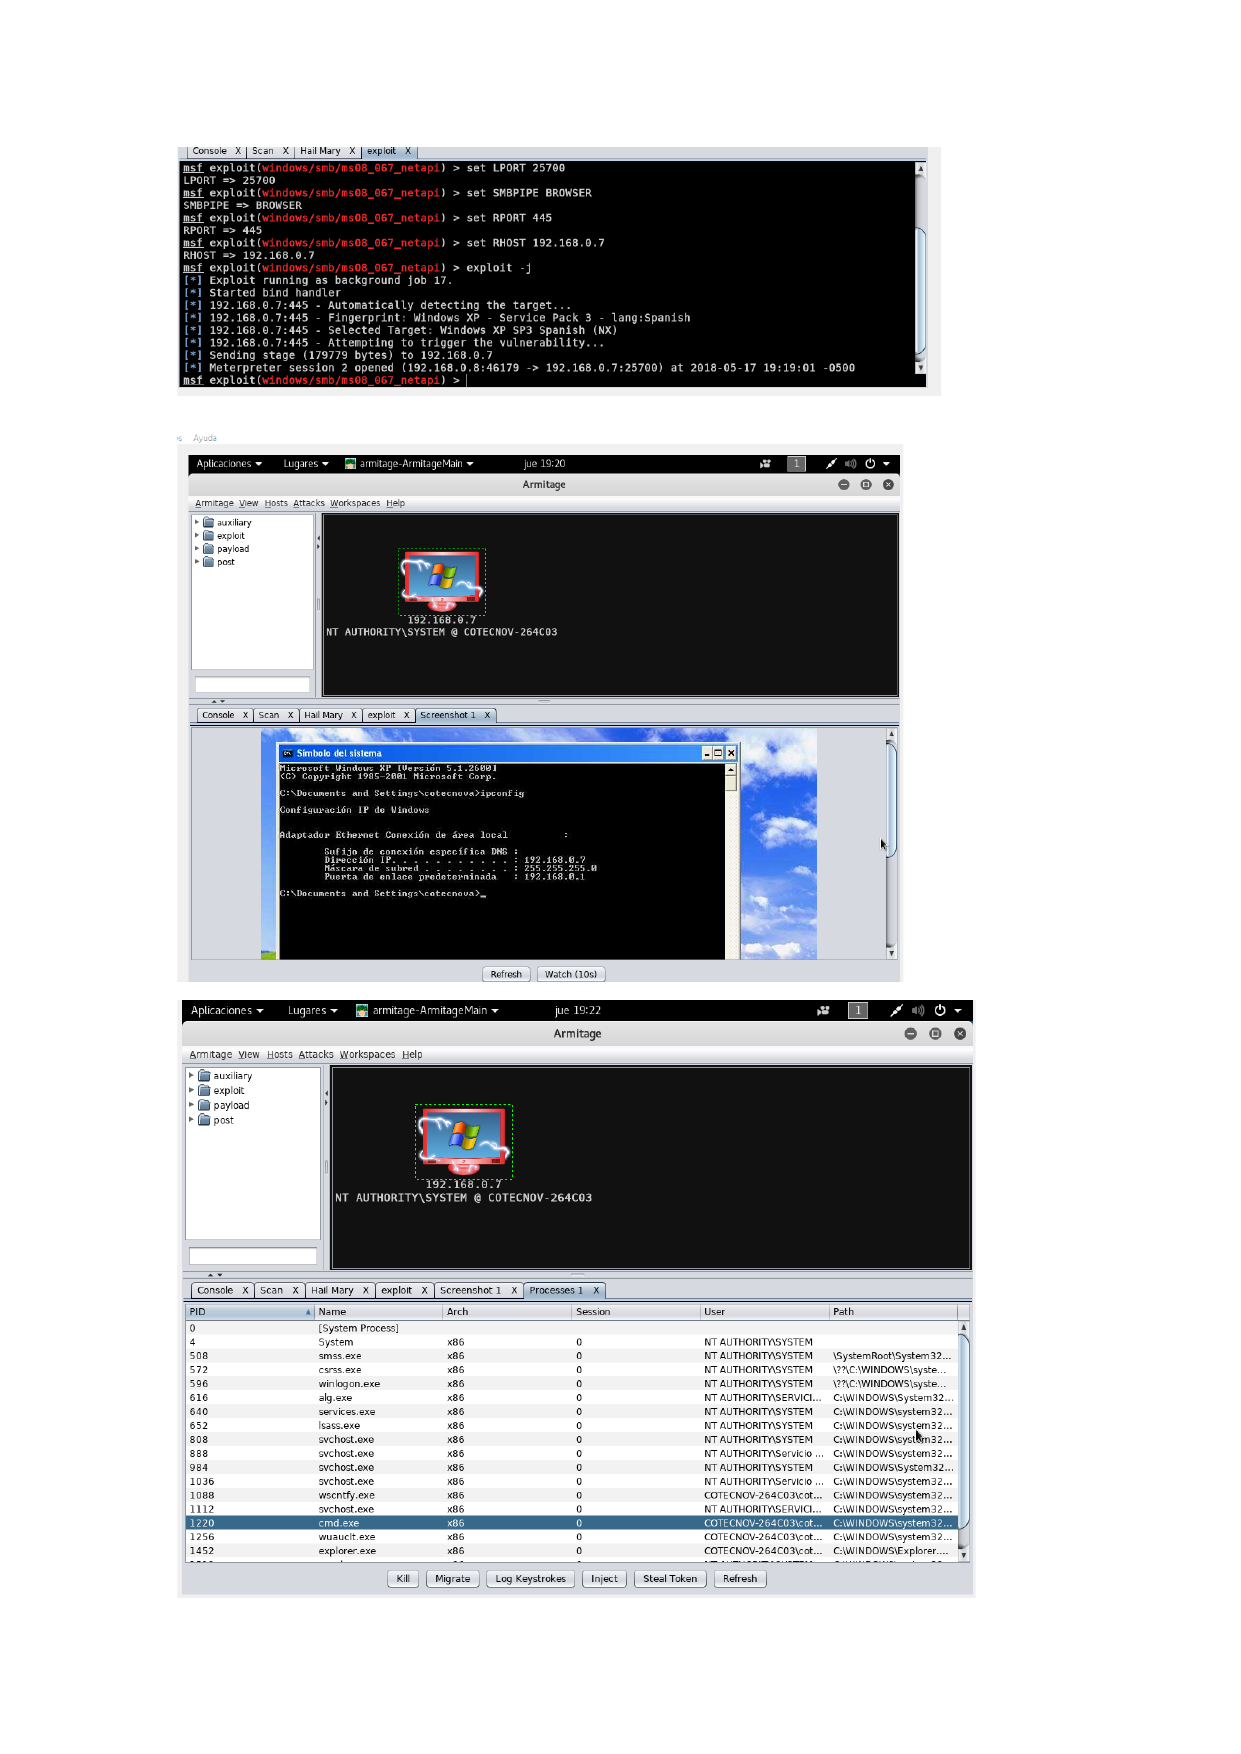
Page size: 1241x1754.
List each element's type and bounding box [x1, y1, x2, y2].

picture [177, 147, 942, 396]
picture [177, 414, 904, 982]
picture [177, 1000, 976, 1598]
